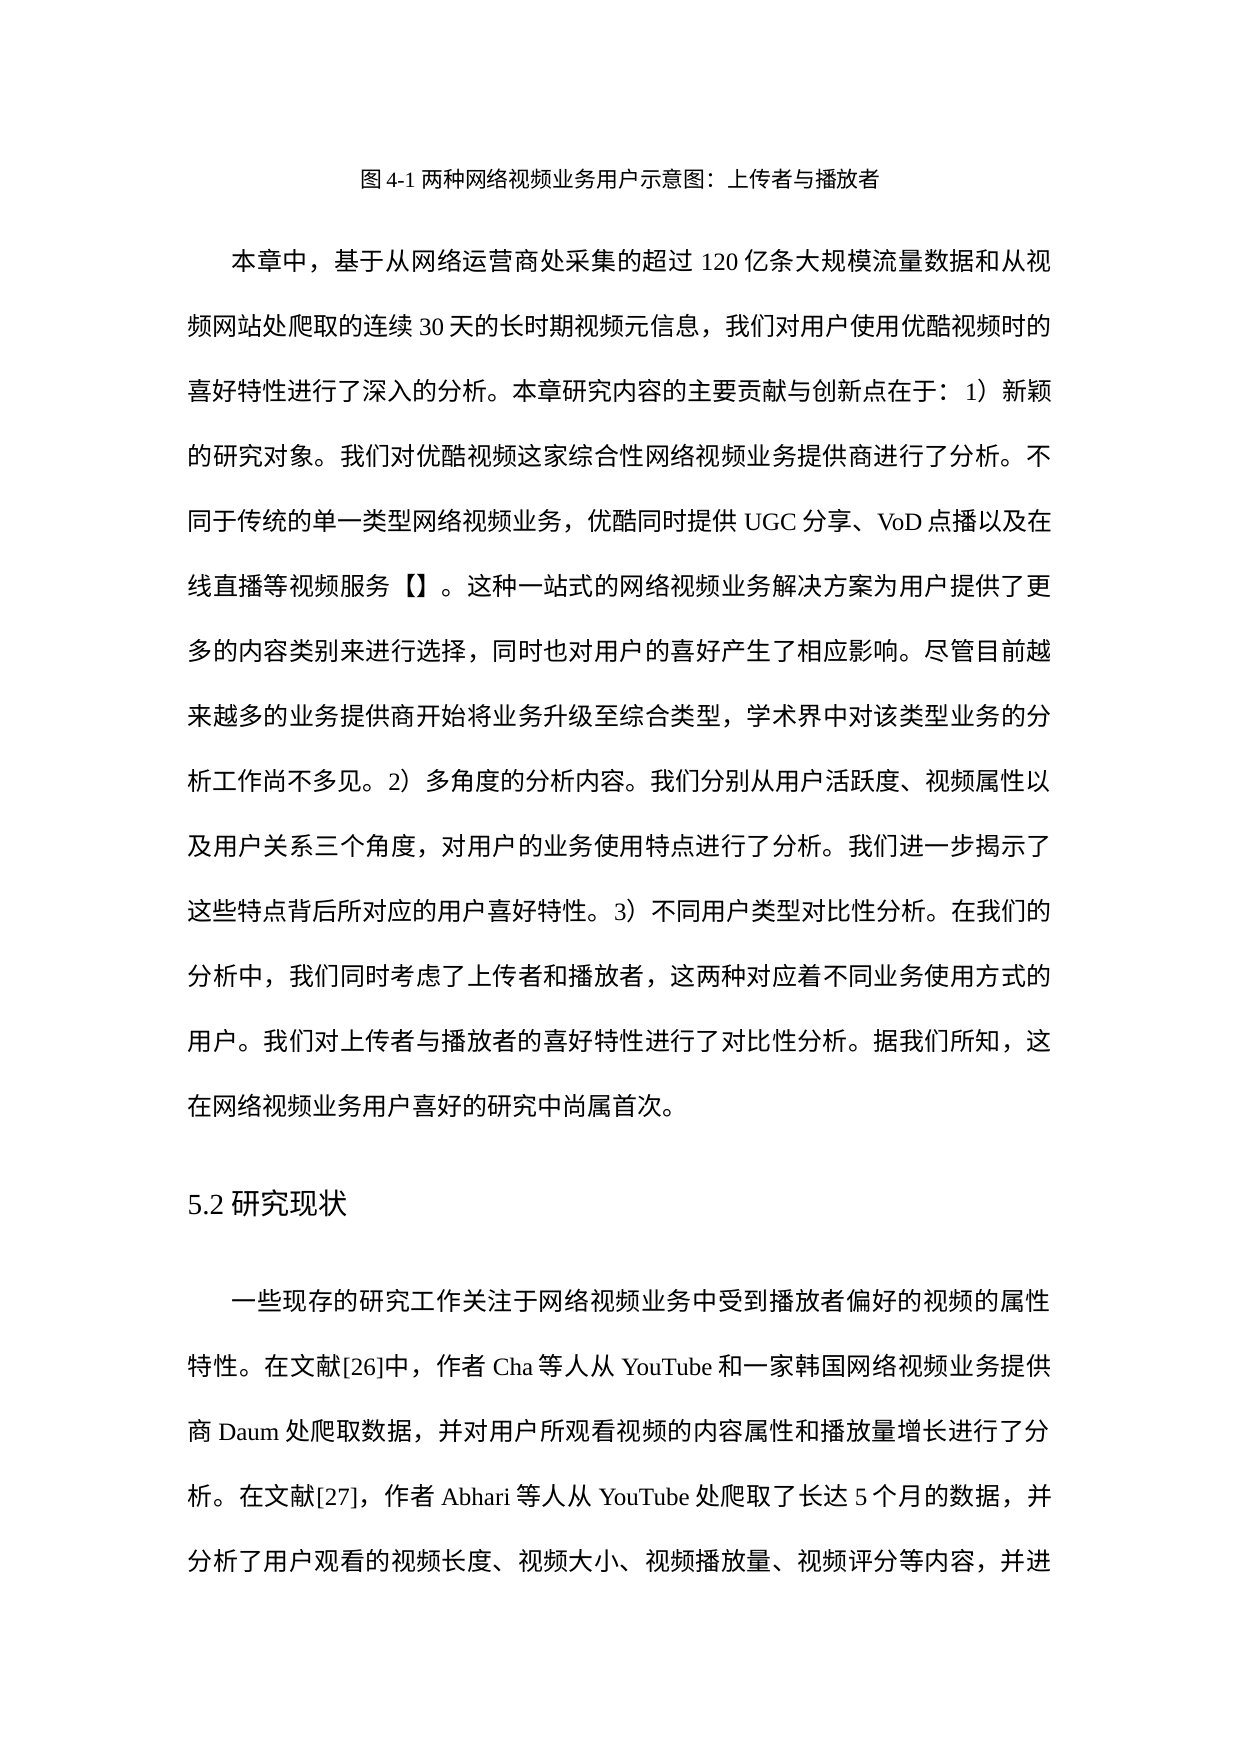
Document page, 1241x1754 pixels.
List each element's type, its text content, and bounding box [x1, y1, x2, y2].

text 图4-1 两种网络视频业务用户示意图：上传者与播放者 [187, 162, 1053, 194]
text 本章中，基于从网络运营商处采集的超过120亿条大规模流量数据和从视频网站处爬取的连续30天的长时期视频元信息，我们对用户使用优酷视频时的喜好特性进行了深入的分析。本章研究内容的主要贡献与创新点在于：1）新颖的研究对象。我们对优酷视频这家综合性网络视频业务提供商进行了分析。不同于传统的单一类型网络视频业务，优酷同时提供UGC分享、VoD点播以及在线直播等视频服务【】。这种一站式的网络视频业务解决方案为用户提供了更多的内容类别来进行选择，同时也对用户的喜好产生了相应影响。尽管目前越来越多的业务提供商开始将业务升级至综合类型，学术界中对该类型业务的分析工作尚不多见。2）多角度的分析内容。我们分别从用户活跃度、视频属性以及用户关系三个角度，对用户的业务使用特点进行了分析。我们进一步揭示了这些特点背后所对应的用户喜好特性。3）不同用户类型对比性分析。在我们的分析中，我们同时考虑了上传者和播放者，这两种对应着不同业务使用方式的用户。我们对上传者与播放者的喜好特性进行了对比性分析。据我们所知，这在网络视频业务用户喜好的研究中尚属首次。 [187, 227, 1053, 1137]
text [187, 1267, 1053, 1592]
text 研究现状 [187, 1169, 1053, 1234]
